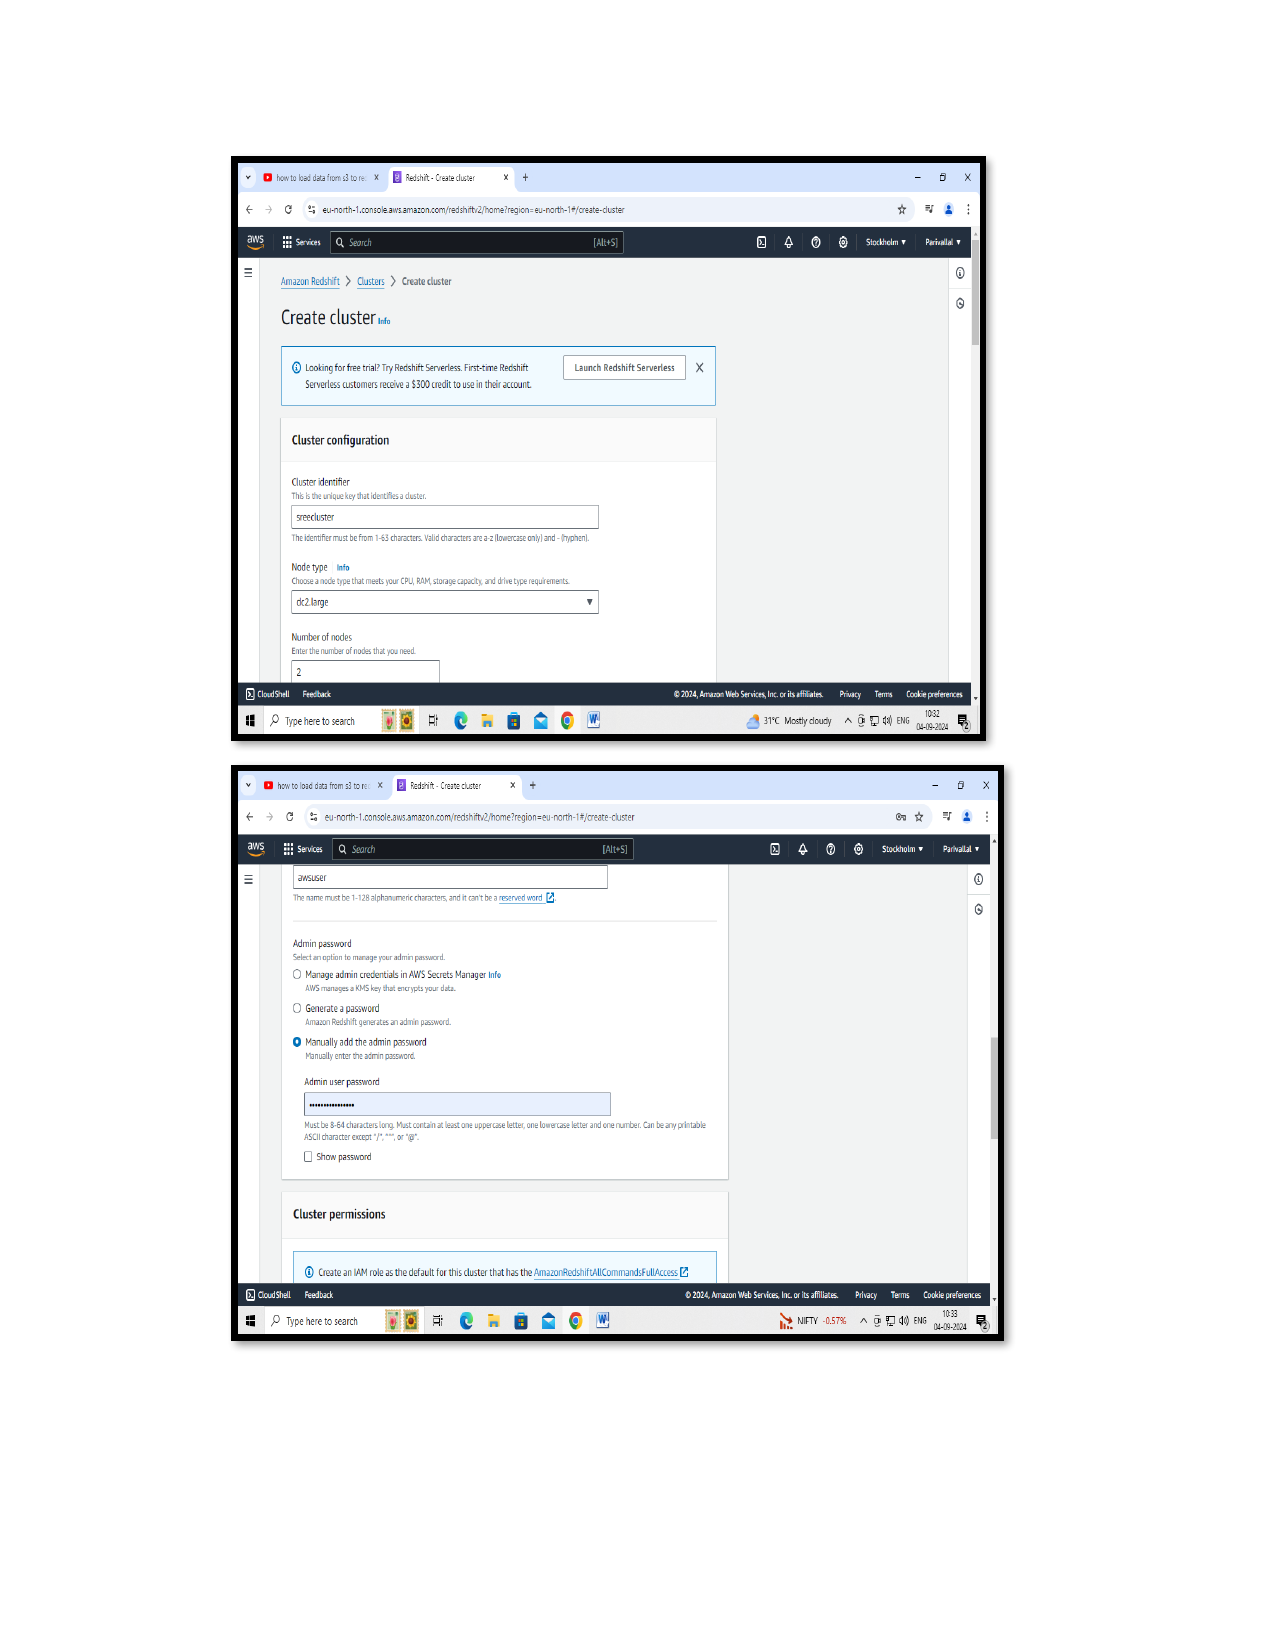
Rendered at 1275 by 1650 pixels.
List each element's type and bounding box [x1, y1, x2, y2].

picture [238, 771, 998, 1334]
picture [238, 163, 980, 734]
list [187, 150, 1125, 1356]
